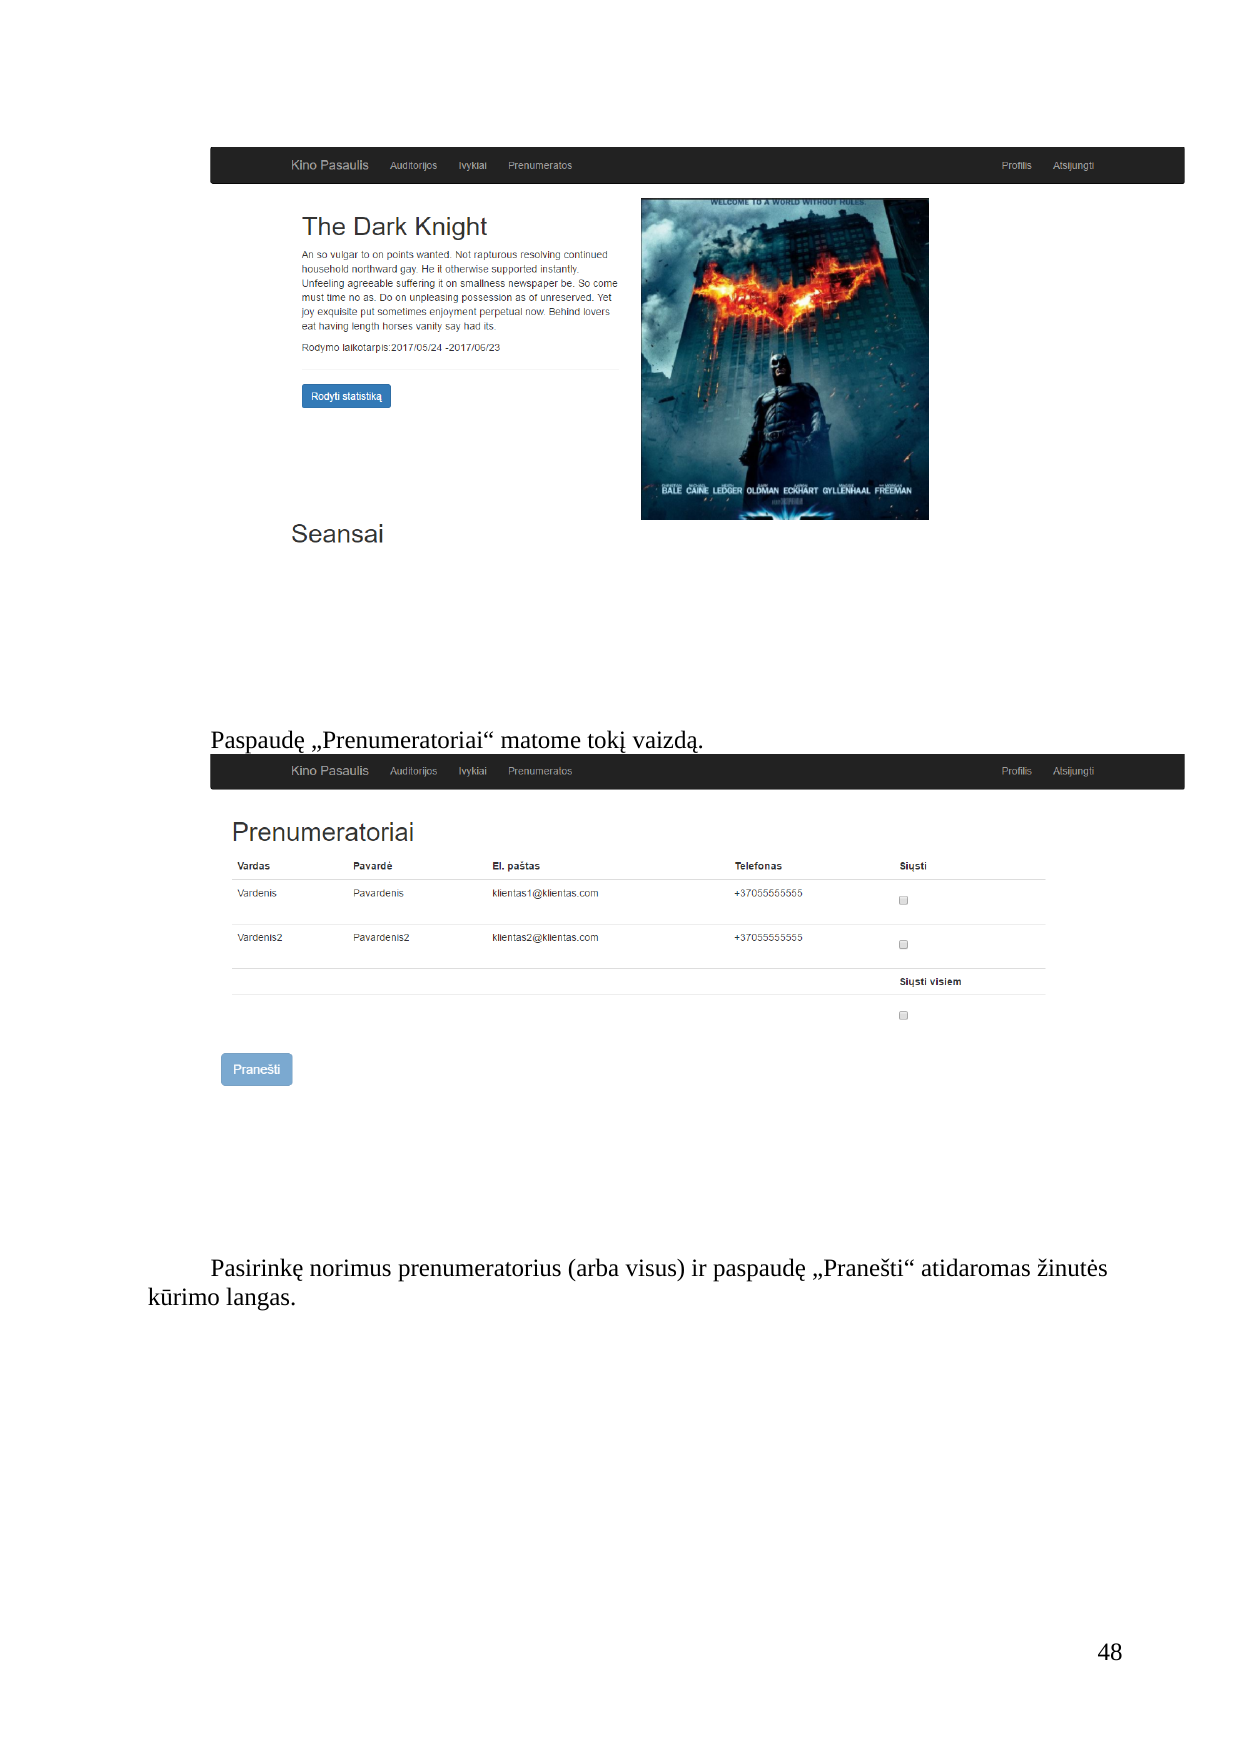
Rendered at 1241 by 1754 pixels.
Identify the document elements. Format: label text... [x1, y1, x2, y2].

text Paspaudę „Prenumeratoriai“ matome tokį vaizdą. [148, 726, 1122, 754]
text Pasirinkę norimus prenumeratorius (arba visus) ir paspaudę „Pranešti“ atidaromas žinutės kūrimo langas. [148, 1253, 1122, 1311]
picture [210, 754, 1185, 1225]
picture [210, 147, 1185, 618]
